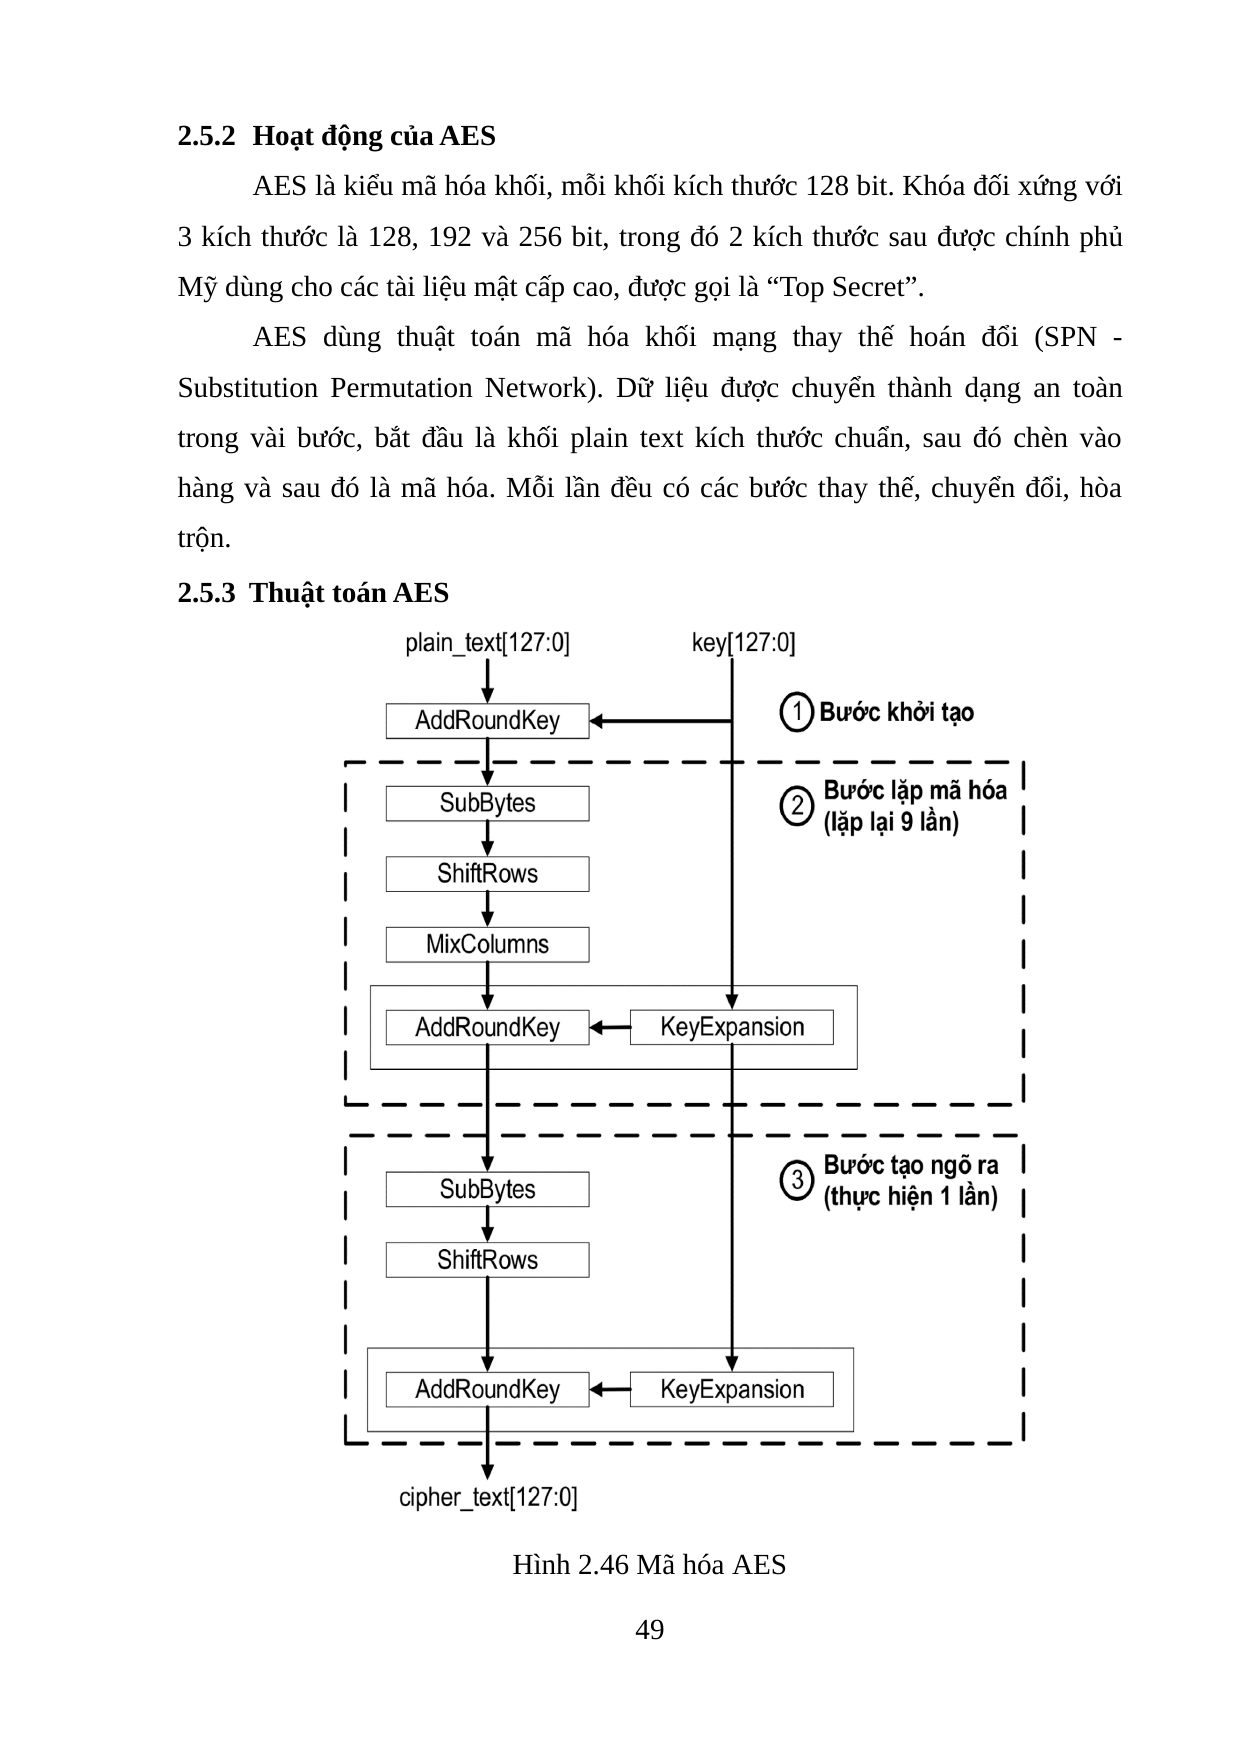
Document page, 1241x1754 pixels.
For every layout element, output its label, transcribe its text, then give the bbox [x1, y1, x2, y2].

subtitle Hoạt động của AES [177, 118, 1124, 152]
text AES là kiểu mã hóa khối, mỗi khối kích thước 128 bit. Khóa đối xứng với 3 kích thước là 128, 192 và 256 bit, trong đó 2 kích thước sau được chính phủ Mỹ dùng cho các tài liệu mật cấp cao, được gọi là “Top Secret”. [177, 168, 1124, 303]
picture [342, 608, 1033, 1531]
subtitle 2.5.3 Thuật toán AES [177, 575, 1122, 609]
text AES dùng thuật toán mã hóa khối mạng thay thế hoán đổi (SPN - Substitution Permutation Network). Dữ liệu được chuyển thành dạng an toàn trong vài bước, bắt đầu là khối plain text kích thước chuẩn, sau đó chèn vào hàng và sau đó là mã hóa. Mỗi lần đều có các bước thay thế, chuyển đổi, hòa trộn. [177, 319, 1124, 554]
